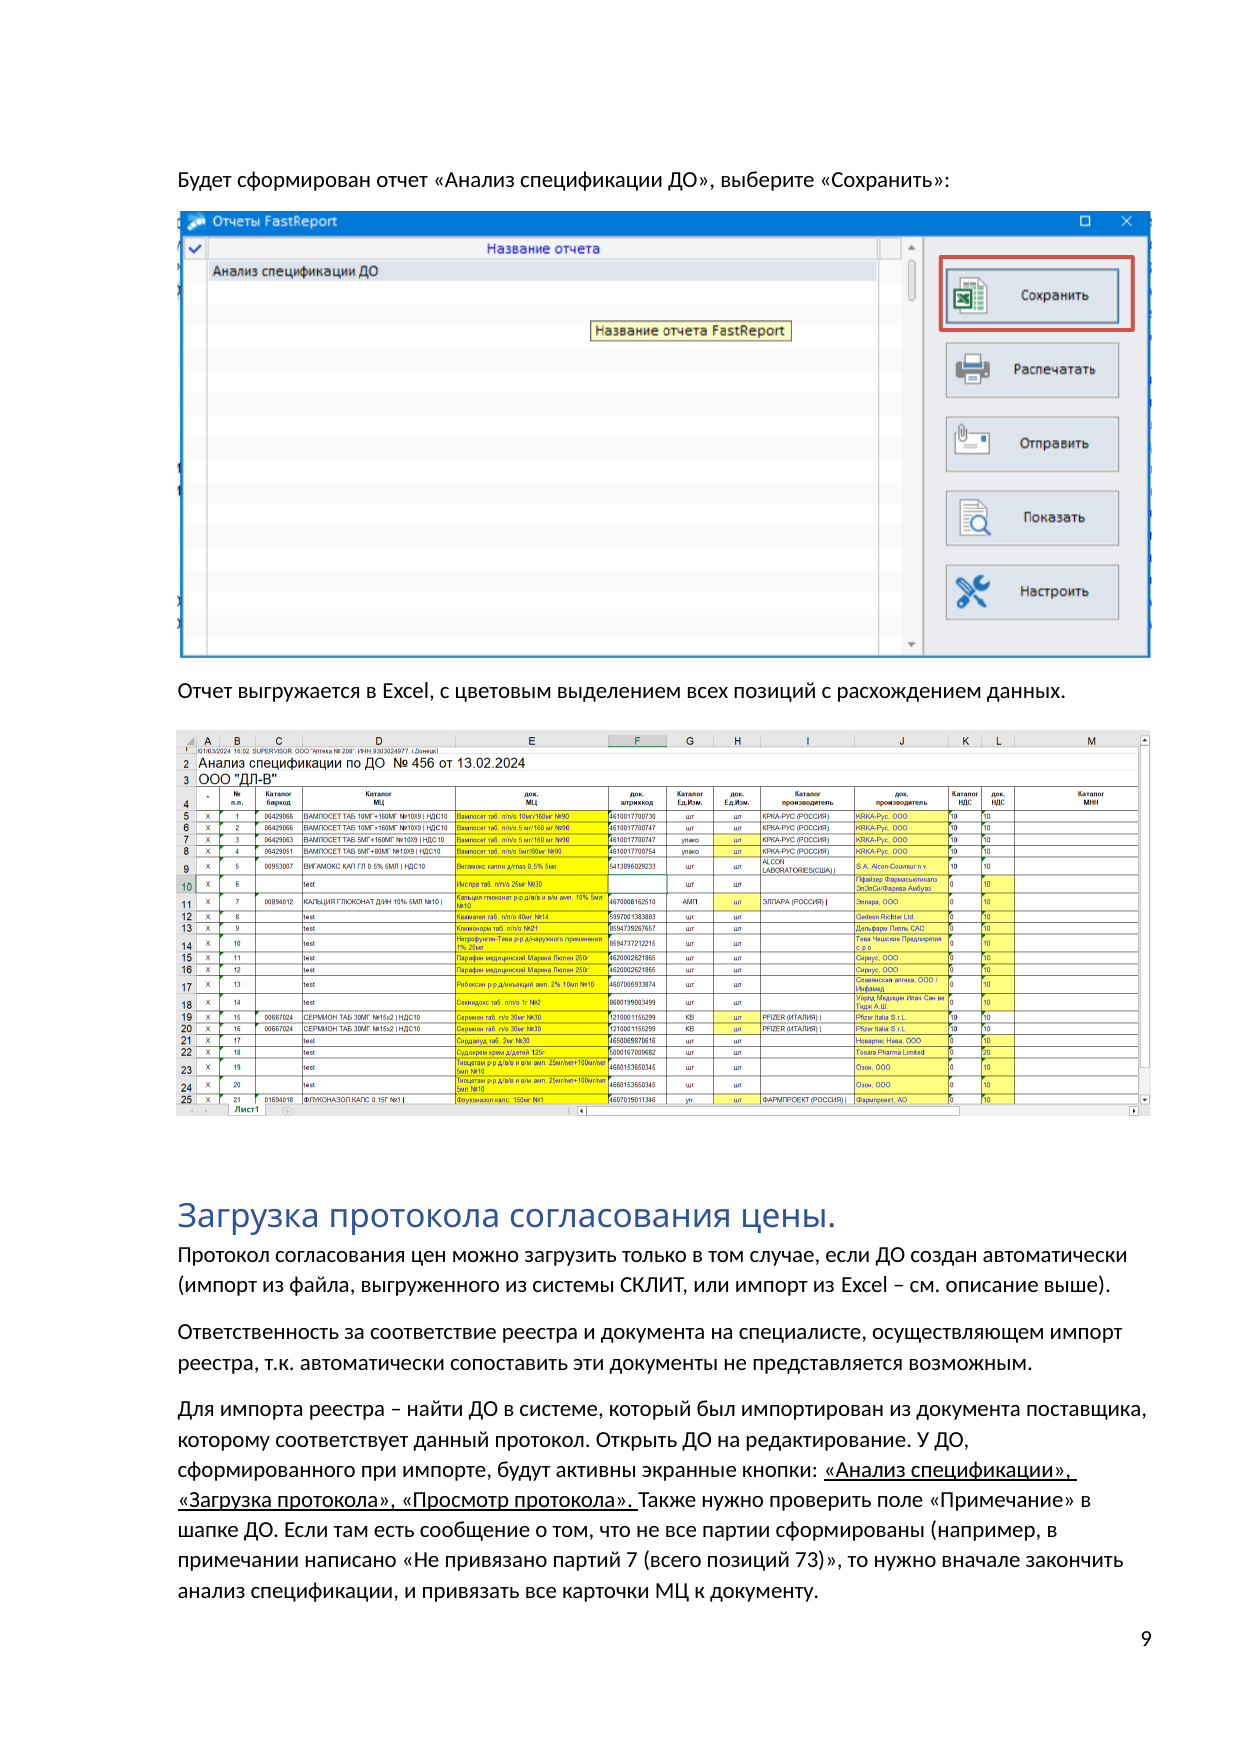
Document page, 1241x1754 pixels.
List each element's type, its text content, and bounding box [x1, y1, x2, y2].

picture [176, 730, 1151, 1116]
text Протокол согласования цен можно загрузить только в том случае, если ДО создан автоматически (импорт из файла, выгруженного из системы СКЛИТ, или импорт из Excel – см. описание выше). [177, 1240, 1152, 1298]
subtitle Загрузка протокола согласования цены. [177, 1191, 1152, 1237]
text Для импорта реестра – найти ДО в системе, который был импортирован из документа поставщика, которому соответствует данный протокол. Открыть ДО на редактирование. У ДО, сформированного при импорте, будут активны экранные кнопки: «Анализ спецификации», «Загрузка протокола», «Просмотр протокола». Также нужно проверить поле «Примечание» в шапке ДО. Если там есть сообщение о том, что не все партии сформированы (например, в примечании написано «Не привязано партий 7 (всего позиций 73)», то нужно вначале закончить анализ спецификации, и привязать все карточки МЦ к документу. [177, 1394, 1152, 1604]
picture [177, 211, 1152, 658]
text Отчет выгружается в Excel, с цветовым выделением всех позиций с расхождением данных. [177, 676, 1152, 704]
text Будет сформирован отчет «Анализ спецификации ДО», выберите «Сохранить»: [177, 165, 1152, 193]
text Ответственность за соответствие реестра и документа на специалисте, осуществляющем импорт реестра, т.к. автоматически сопоставить эти документы не представляется возможным. [177, 1317, 1152, 1376]
